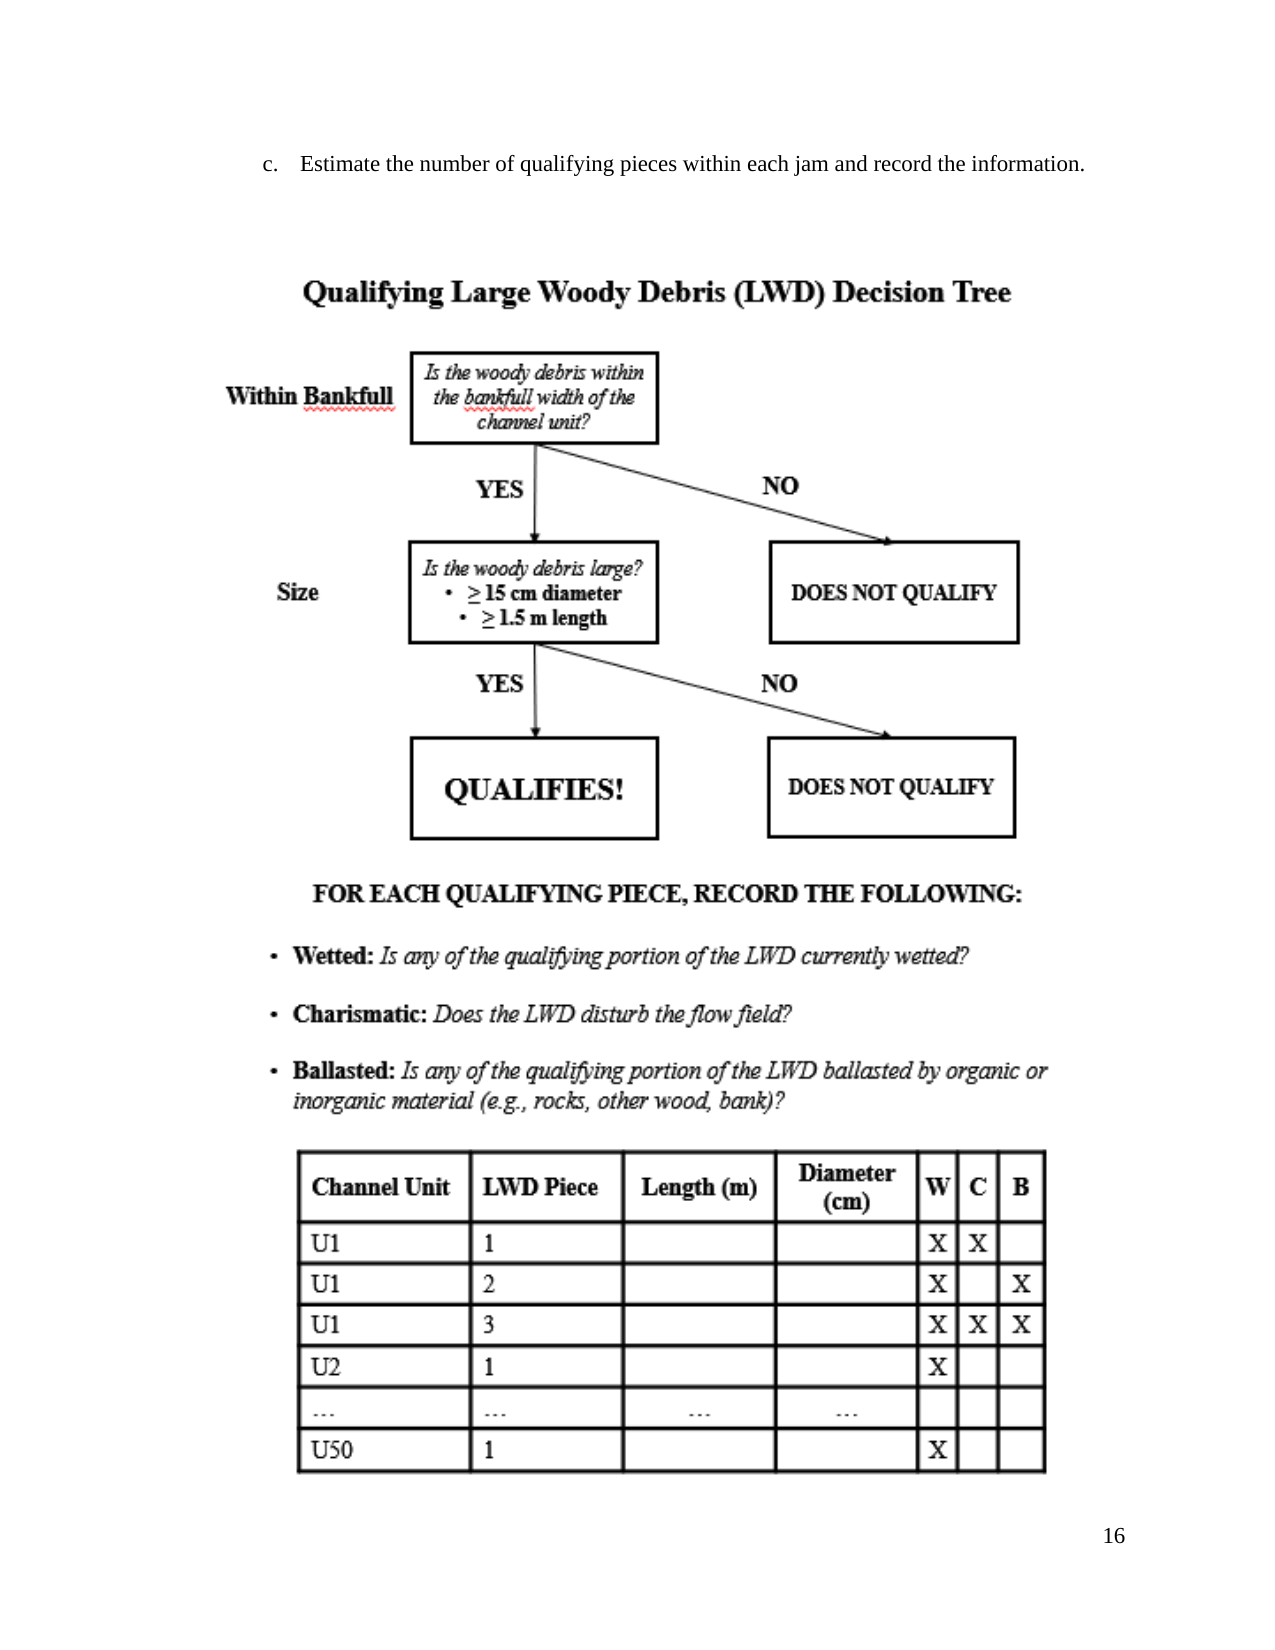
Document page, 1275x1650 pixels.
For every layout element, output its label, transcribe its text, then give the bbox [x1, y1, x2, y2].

list Estimate the number of qualifying pieces within each jam and record the information. [262, 150, 1125, 176]
picture [215, 274, 1061, 1487]
